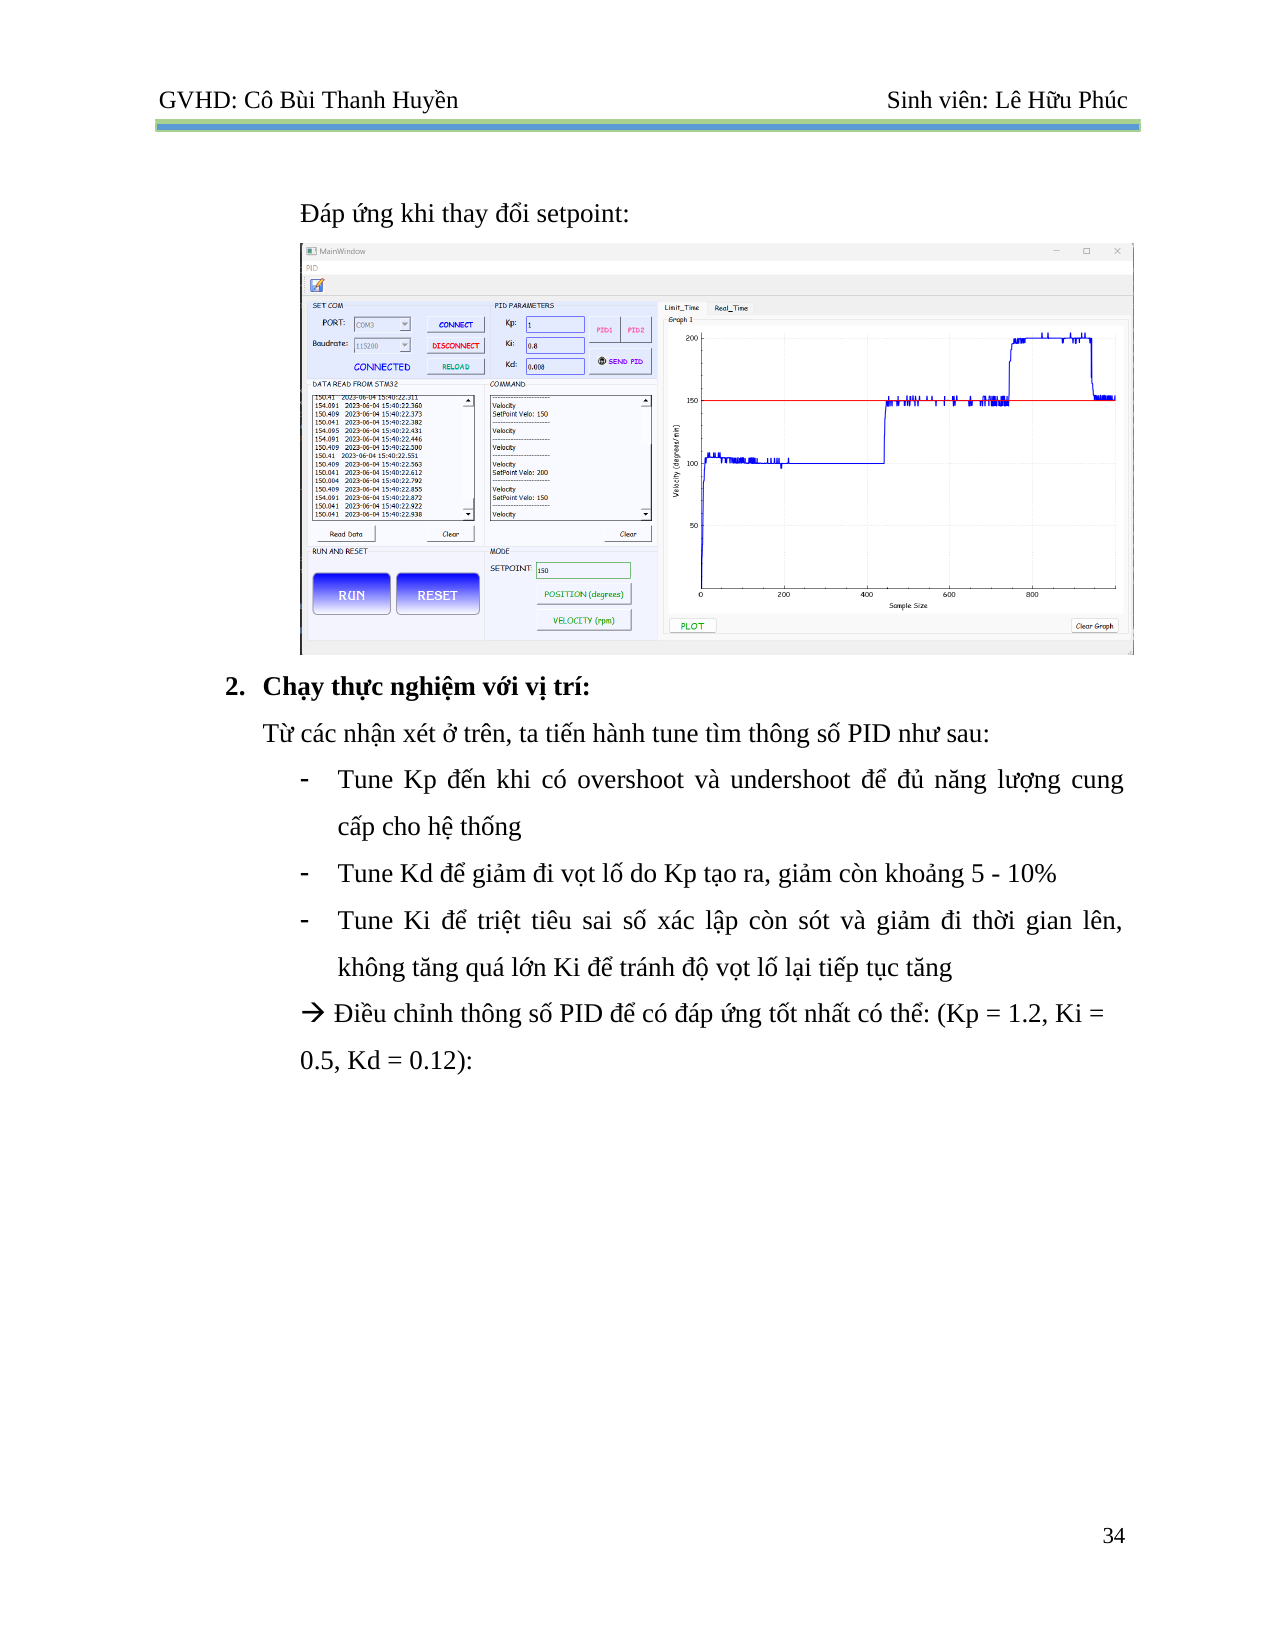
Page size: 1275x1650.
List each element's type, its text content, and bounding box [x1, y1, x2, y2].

text Điều chỉnh thông số PID để có đáp ứng tốt nhất có thể: (Kp = 1.2, Ki = 0.5, Kd = 0.12): [300, 997, 1125, 1075]
list Chạy thực nghiệm với vị trí: [225, 670, 1125, 701]
text Từ các nhận xét ở trên, ta tiến hành tune tìm thông số PID như sau: [262, 717, 1125, 748]
list Tune Kd để giảm đi vọt lố do Kp tạo ra, giảm còn khoảng 5 - 10% [300, 857, 1125, 888]
list Tune Ki để triệt tiêu sai số xác lập còn sót và giảm đi thời gian lên, không tăng quá lớn Ki để tránh độ vọt lố lại tiếp tục tăng [300, 904, 1125, 982]
text Đáp ứng khi thay đổi setpoint: [300, 197, 1125, 228]
picture [300, 243, 1134, 655]
list Tune Kp đến khi có overshoot và undershoot để đủ năng lượng cung cấp cho hệ thống [300, 763, 1125, 841]
